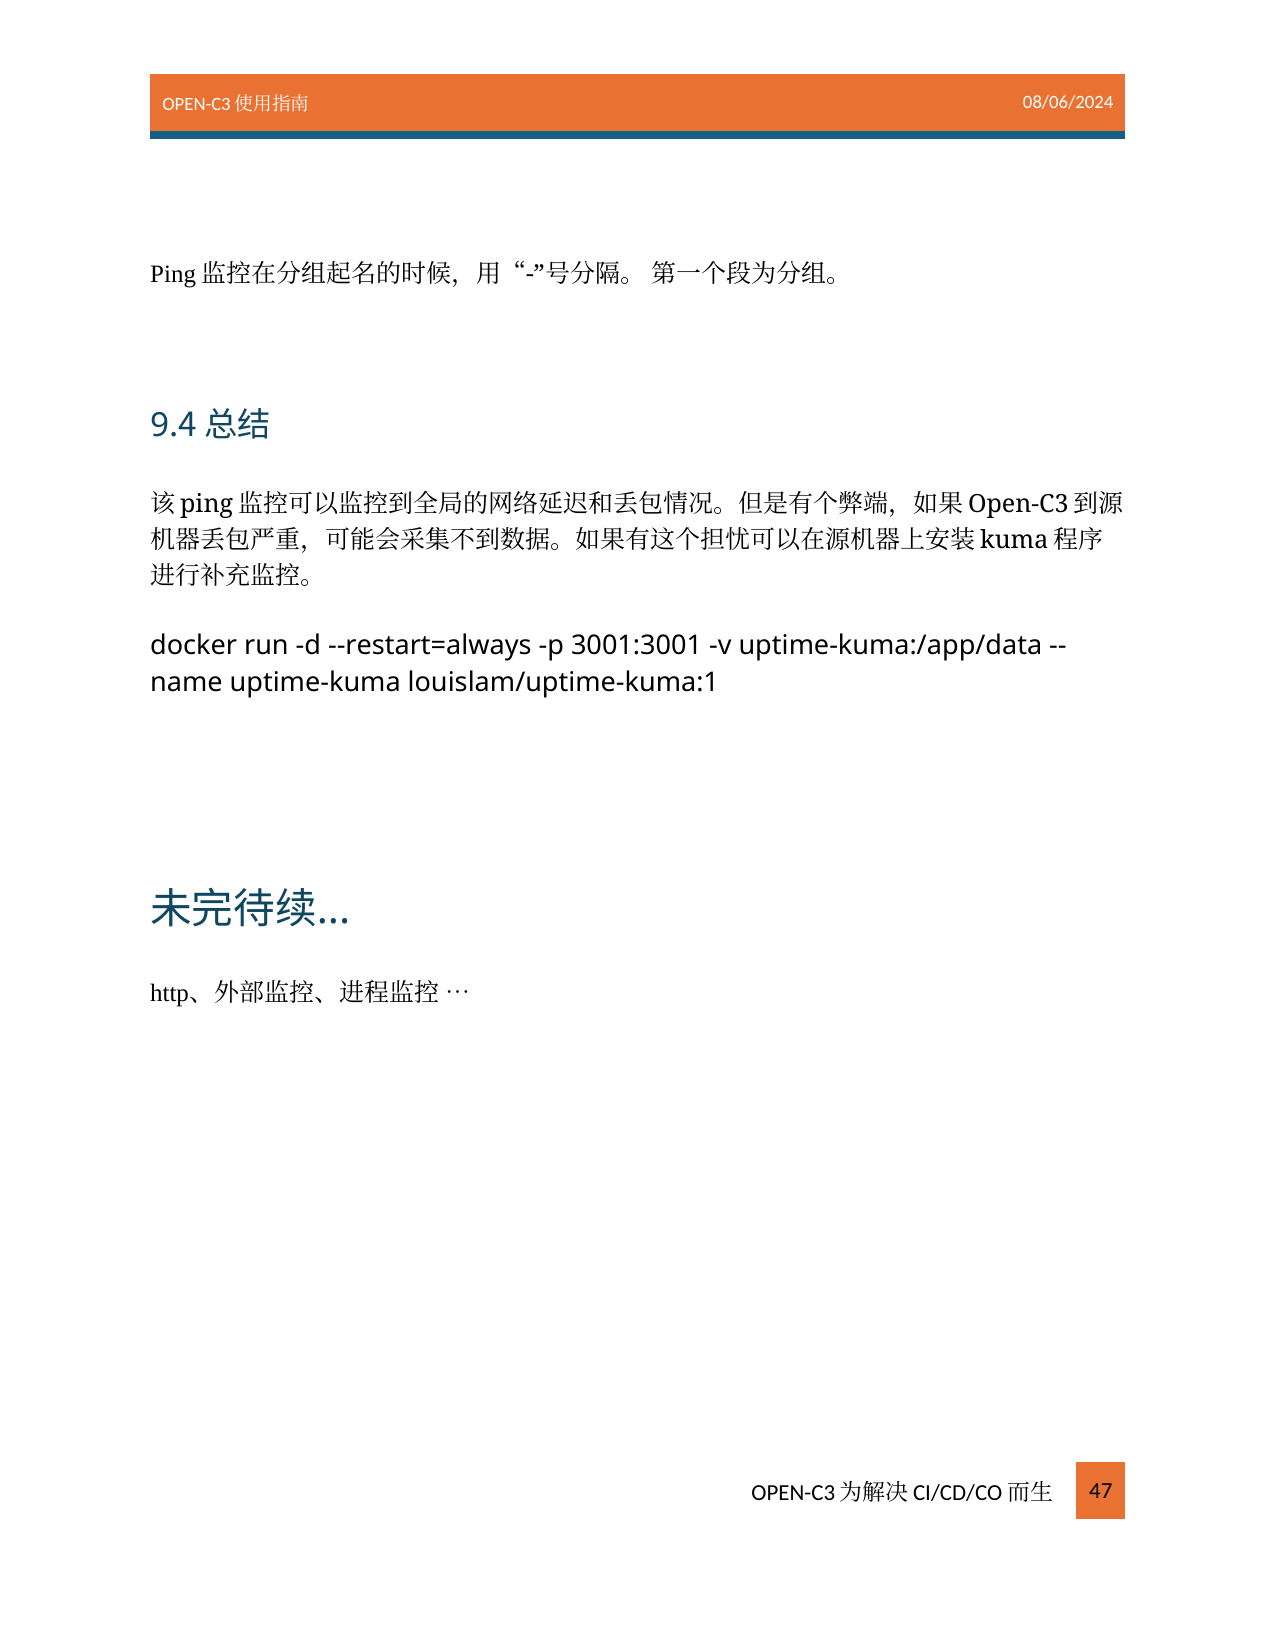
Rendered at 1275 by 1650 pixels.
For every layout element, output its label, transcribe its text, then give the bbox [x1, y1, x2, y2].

text http、外部监控、进程监控 … [150, 973, 1125, 1009]
subtitle 9.4 总结 [150, 398, 1125, 447]
text docker run -d --restart=always -p 3001:3001 -v uptime-kuma:/app/data --name uptime-kuma louislam/uptime-kuma:1 [150, 626, 1125, 699]
text Ping监控在分组起名的时候，用“-”号分隔。 第一个段为分组。 [150, 254, 1125, 290]
text 该ping监控可以监控到全局的网络延迟和丢包情况。但是有个弊端，如果Open-C3到源机器丢包严重，可能会采集不到数据。如果有这个担忧可以在源机器上安装kuma程序进行补充监控。 [150, 484, 1125, 592]
subtitle 未完待续... [150, 875, 1125, 936]
